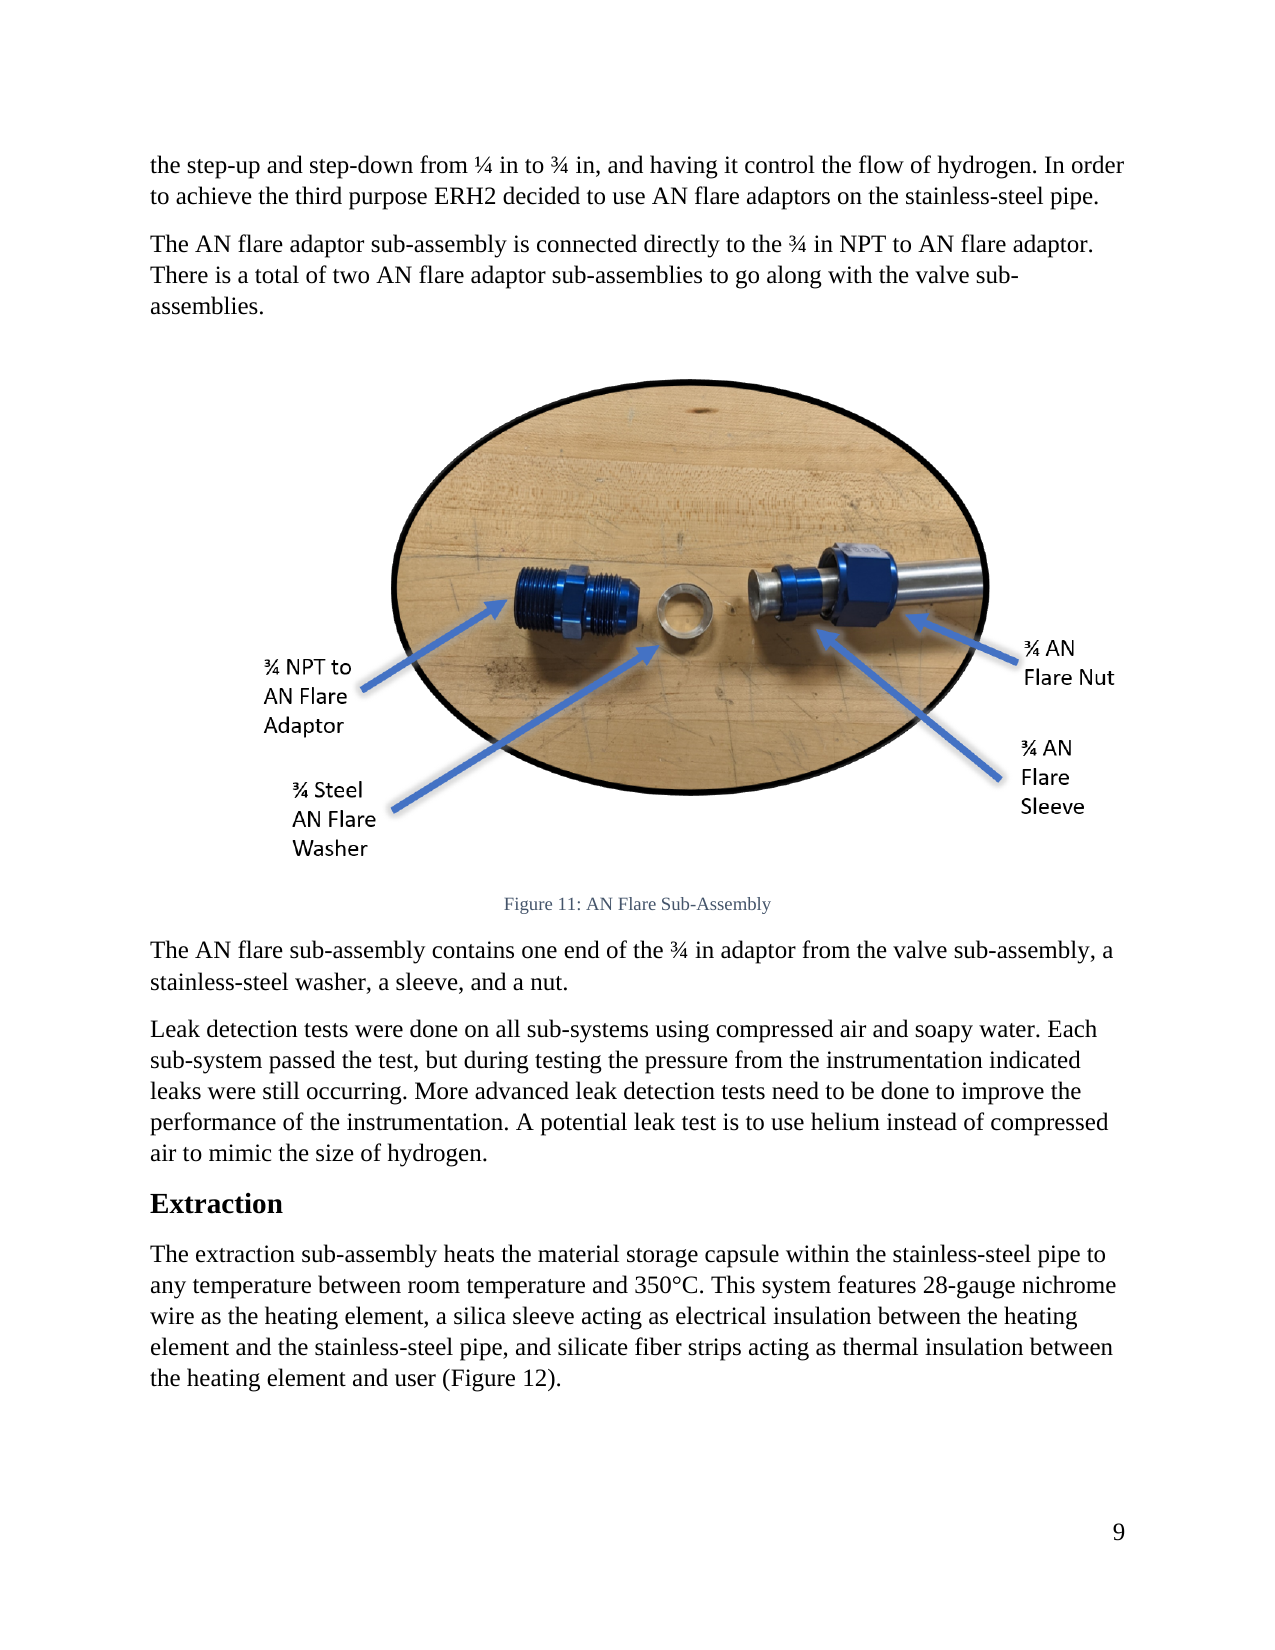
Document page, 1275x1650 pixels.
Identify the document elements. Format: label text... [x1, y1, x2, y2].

text The extraction sub-assembly heats the material storage capsule within the stainless-steel pipe to any temperature between room temperature and 350°C. This system features 28-gauge nichrome wire as the heating element, a silica sleeve acting as electrical insulation between the heating element and the stainless-steel pipe, and silicate fiber strips acting as thermal insulation between the heating element and user (Figure 12). [150, 1239, 1125, 1392]
subtitle Extraction [150, 1186, 1125, 1220]
text Leak detection tests were done on all sub-systems using compressed air and soapy water. Each sub-system passed the test, but during testing the pressure from the instrumentation indicated leaks were still occurring. More advanced leak detection tests need to be done to improve the performance of the instrumentation. A potential leak test is to use helium instead of compressed air to mimic the size of hydrogen. [150, 1014, 1125, 1167]
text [150, 150, 1125, 210]
picture [150, 369, 1125, 875]
text Figure 11: AN Flare Sub-Assembly [150, 893, 1125, 915]
text The AN flare adaptor sub-assembly is connected directly to the ¾ in NPT to AN flare adaptor. There is a total of two AN flare adaptor sub-assemblies to go along with the valve sub-assemblies. [150, 229, 1125, 319]
text The AN flare sub-assembly contains one end of the ¾ in adaptor from the valve sub-assembly, a stainless-steel washer, a sleeve, and a nut. [150, 936, 1125, 995]
